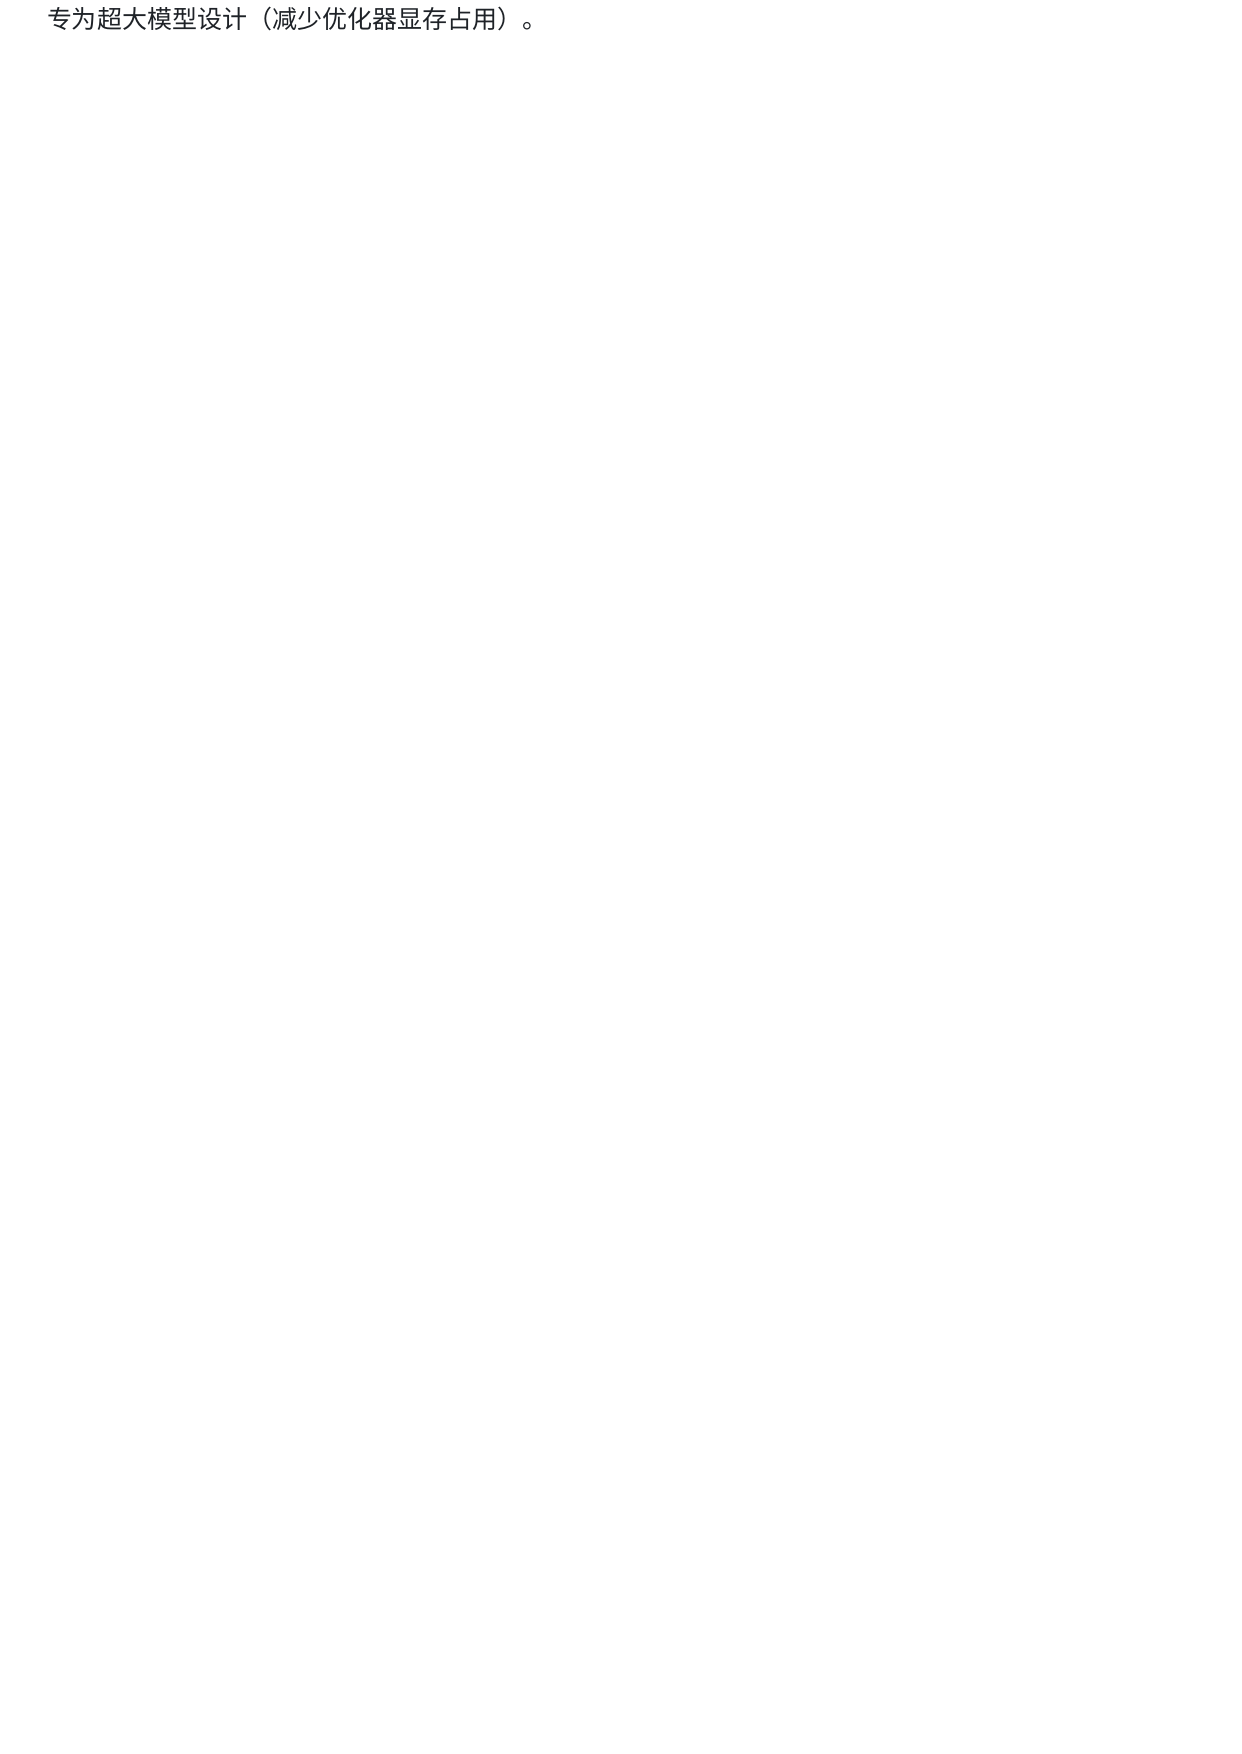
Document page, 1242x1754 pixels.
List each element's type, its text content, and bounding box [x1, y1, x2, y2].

text 专为超大模型设计（减少优化器显存占用）。 [47, 0, 1241, 36]
